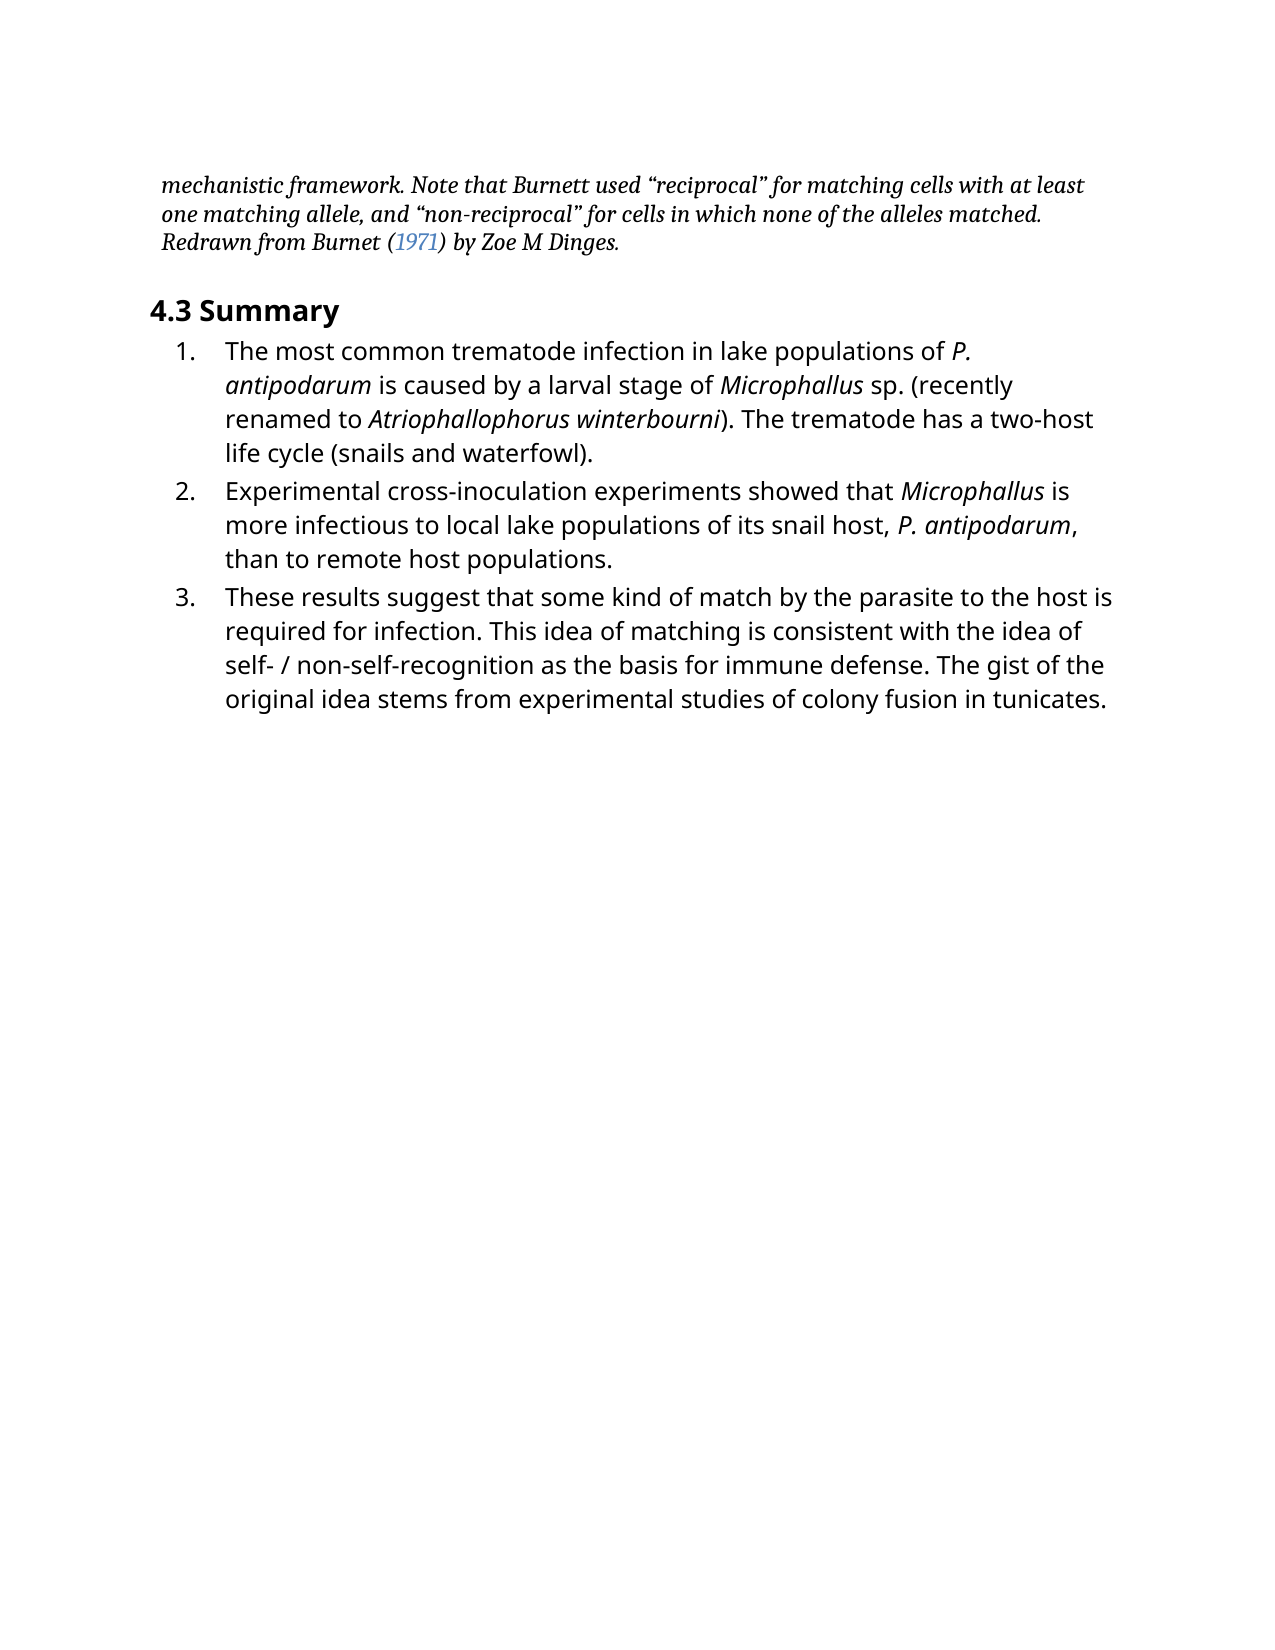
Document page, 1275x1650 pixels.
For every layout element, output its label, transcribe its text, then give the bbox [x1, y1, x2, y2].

list These results suggest that some kind of match by the parasite to the host is required for infection. This idea of matching is consistent with the idea of self- / non-self-recognition as the basis for immune defense. The gist of the original idea stems from experimental studies of colony fusion in tunicates. [175, 580, 1125, 716]
list Experimental cross-inoculation experiments showed that Microphallus is more infectious to local lake populations of its snail host, P. antipodarum, than to remote host populations. [175, 474, 1125, 576]
subtitle 4.3 Summary [150, 290, 1125, 330]
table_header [150, 150, 1125, 269]
list The most common trematode infection in lake populations of P. antipodarum is caused by a larval stage of Microphallus sp. (recently renamed to Atriophallophorus winterbourni). The trematode has a two-host life cycle (snails and waterfowl). [175, 334, 1125, 470]
